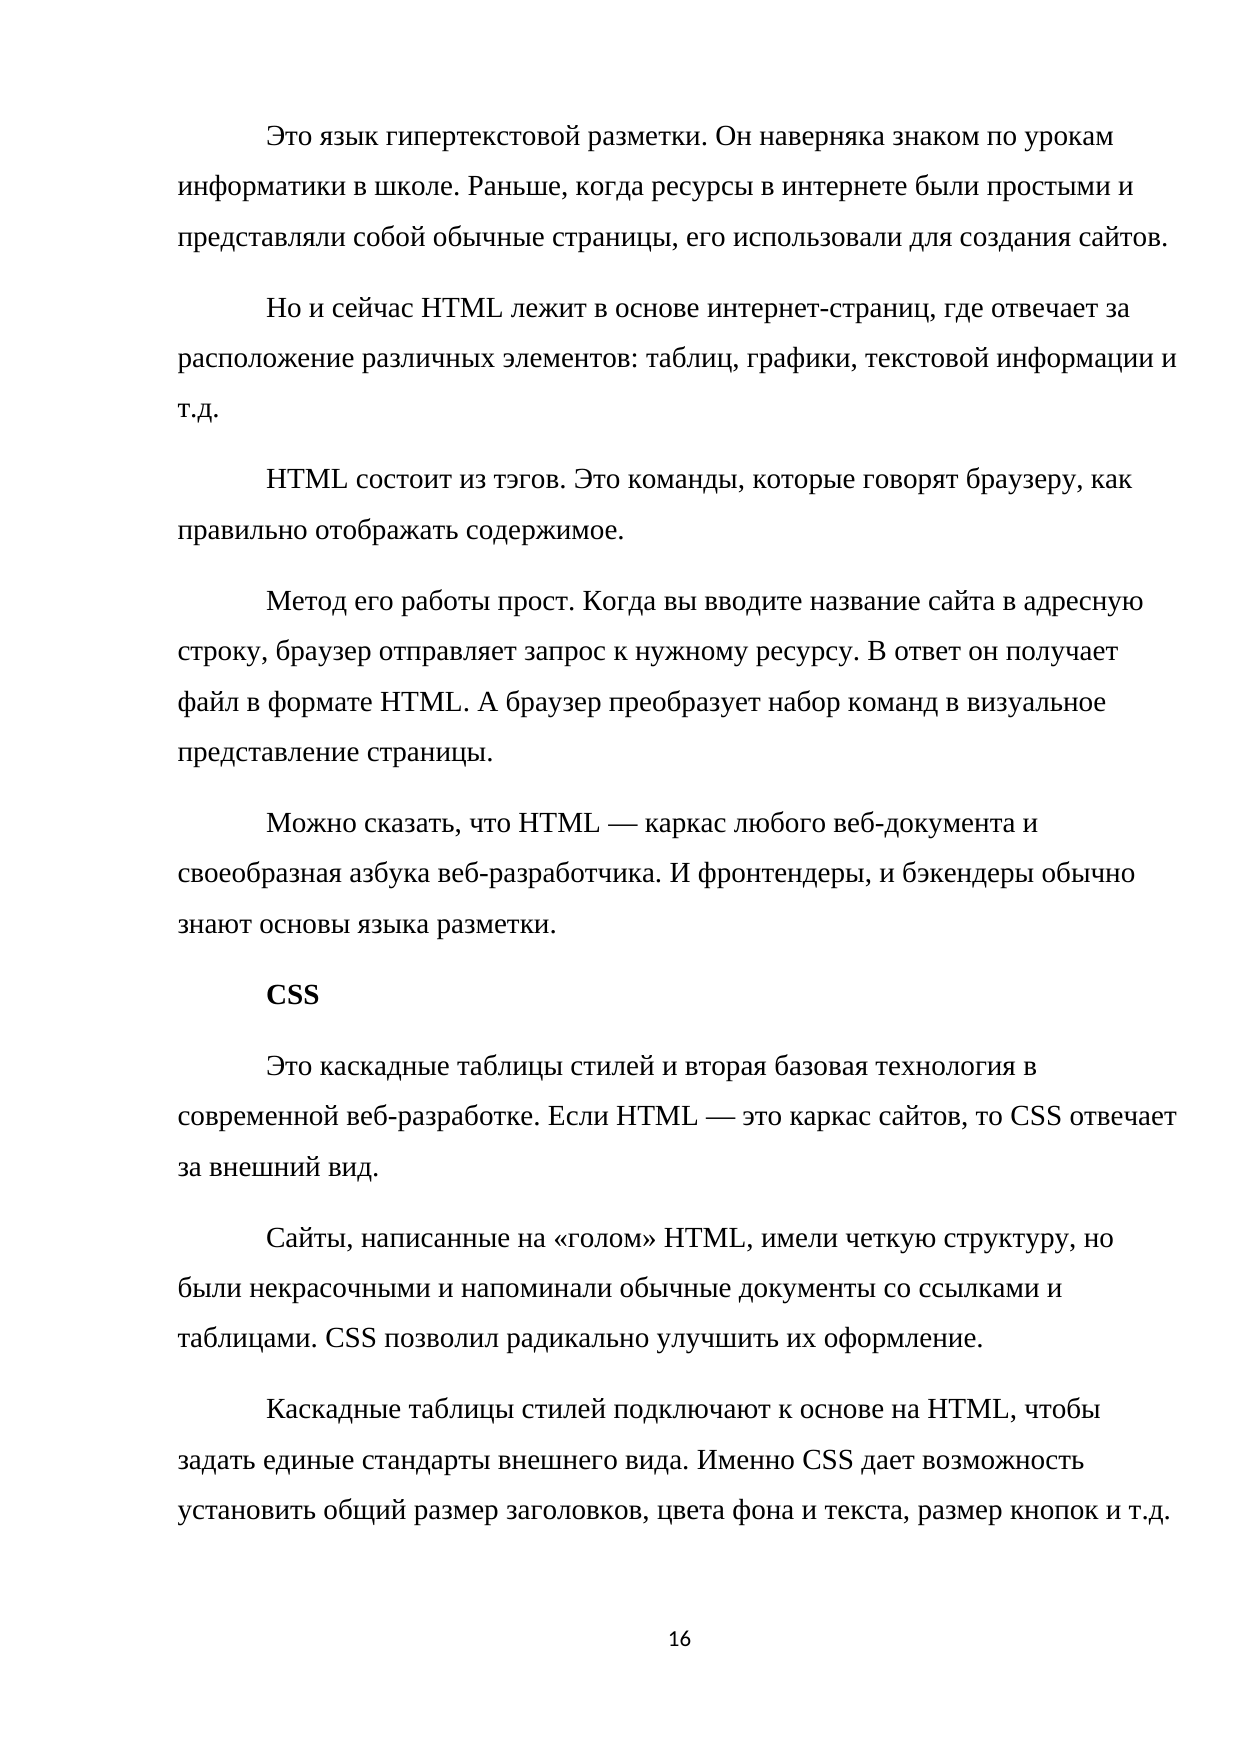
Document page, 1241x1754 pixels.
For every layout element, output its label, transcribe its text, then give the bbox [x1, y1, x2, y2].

text Метод его работы прост. Когда вы вводите название сайта в адресную строку, браузер отправляет запрос к нужному ресурсу. В ответ он получает файл в формате HTML. А браузер преобразует набор команд в визуальное представление страницы. [177, 583, 1181, 768]
text Каскадные таблицы стилей подключают к основе на HTML, чтобы задать единые стандарты внешнего вида. Именно CSS дает возможность установить общий размер заголовков, цвета фона и текста, размер кнопок и т.д. [177, 1392, 1181, 1526]
text Это каскадные таблицы стилей и вторая базовая технология в современной веб-разработке. Если HTML — это каркас сайтов, то CSS отвечает за внешний вид. [177, 1048, 1181, 1182]
text CSS [177, 977, 1181, 1011]
text Это язык гипертекстовой разметки. Он наверняка знаком по урокам информатики в школе. Раньше, когда ресурсы в интернете были простыми и представляли собой обычные страницы, его использовали для создания сайтов. [177, 118, 1181, 252]
text HTML состоит из тэгов. Это команды, которые говорят браузеру, как правильно отображать содержимое. [177, 462, 1181, 546]
text Но и сейчас HTML лежит в основе интернет-страниц, где отвечает за расположение различных элементов: таблиц, графики, текстовой информации и т.д. [177, 290, 1181, 424]
text Можно сказать, что HTML — каркас любого веб-документа и своеобразная азбука веб-разработчика. И фронтендеры, и бэкендеры обычно знают основы языка разметки. [177, 805, 1181, 939]
text Сайты, написанные на «голом» HTML, имели четкую структуру, но были некрасочными и напоминали обычные документы со ссылками и таблицами. CSS позволил радикально улучшить их оформление. [177, 1220, 1181, 1354]
